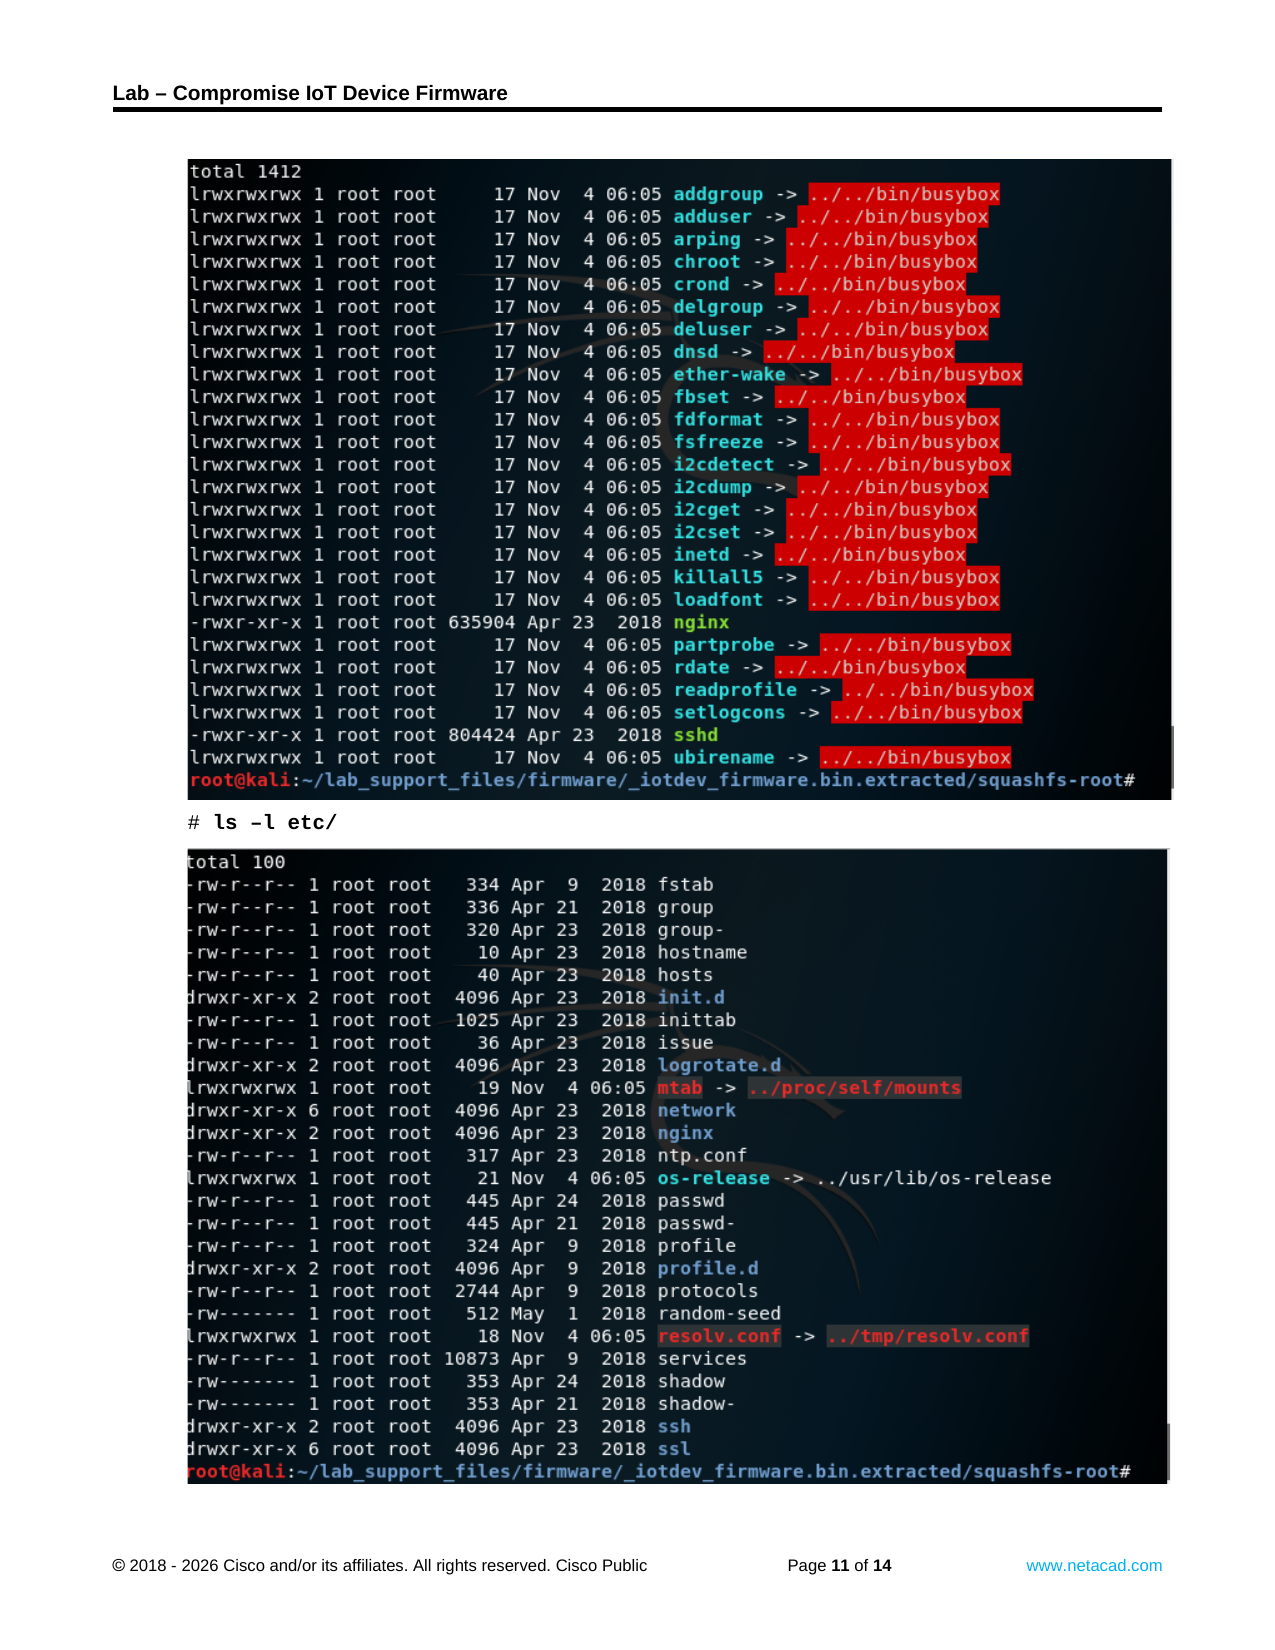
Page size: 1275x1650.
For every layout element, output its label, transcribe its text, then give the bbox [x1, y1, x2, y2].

picture [187, 159, 1174, 800]
picture [187, 848, 1171, 1484]
text # ls –l etc/ [187, 812, 1162, 836]
